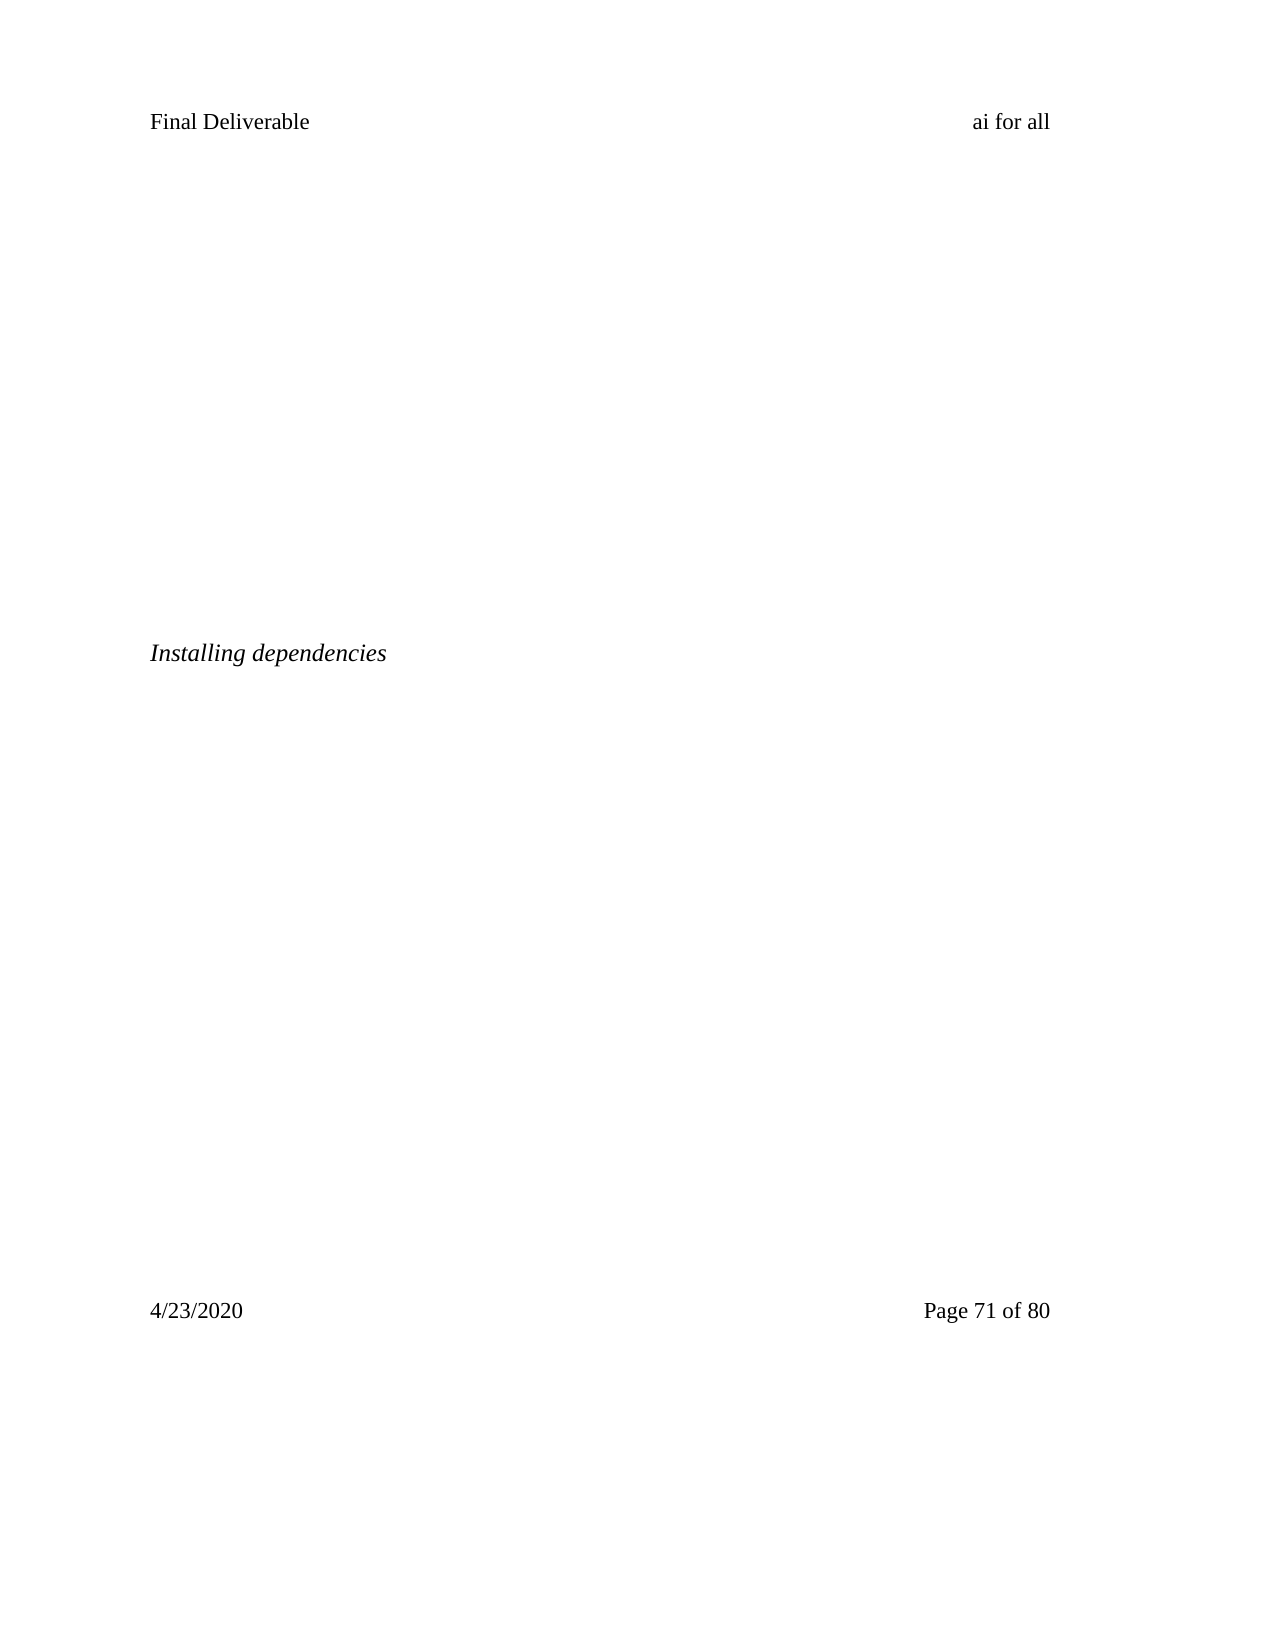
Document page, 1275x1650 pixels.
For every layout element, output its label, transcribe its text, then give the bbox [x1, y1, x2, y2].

text Installing dependencies [150, 638, 1125, 667]
